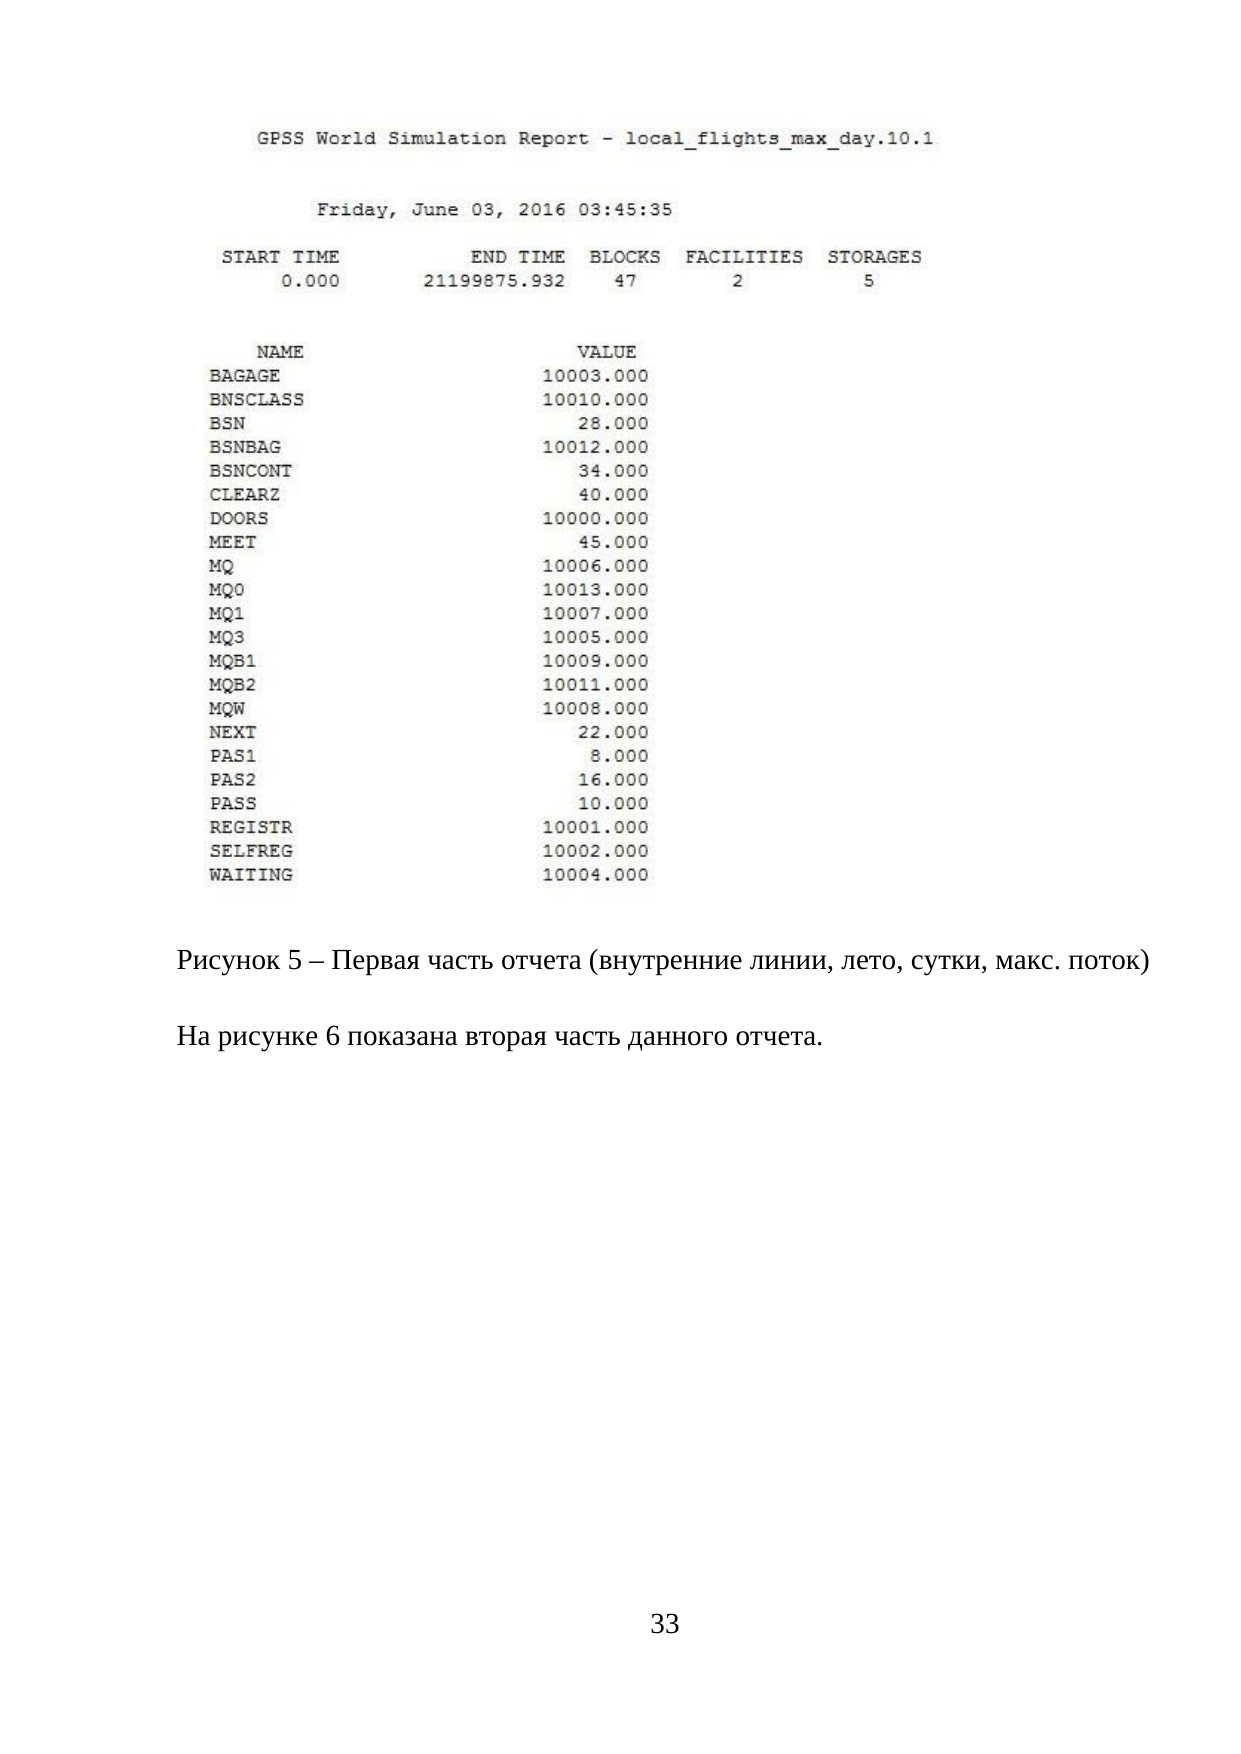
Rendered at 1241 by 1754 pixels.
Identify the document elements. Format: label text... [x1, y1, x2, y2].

text Рисунок 5 – Первая часть отчета (внутренние линии, лето, сутки, макс. поток) [176, 942, 1153, 975]
text На рисунке 6 показана вторая часть данного отчета. [176, 1018, 1153, 1052]
picture [180, 116, 973, 906]
